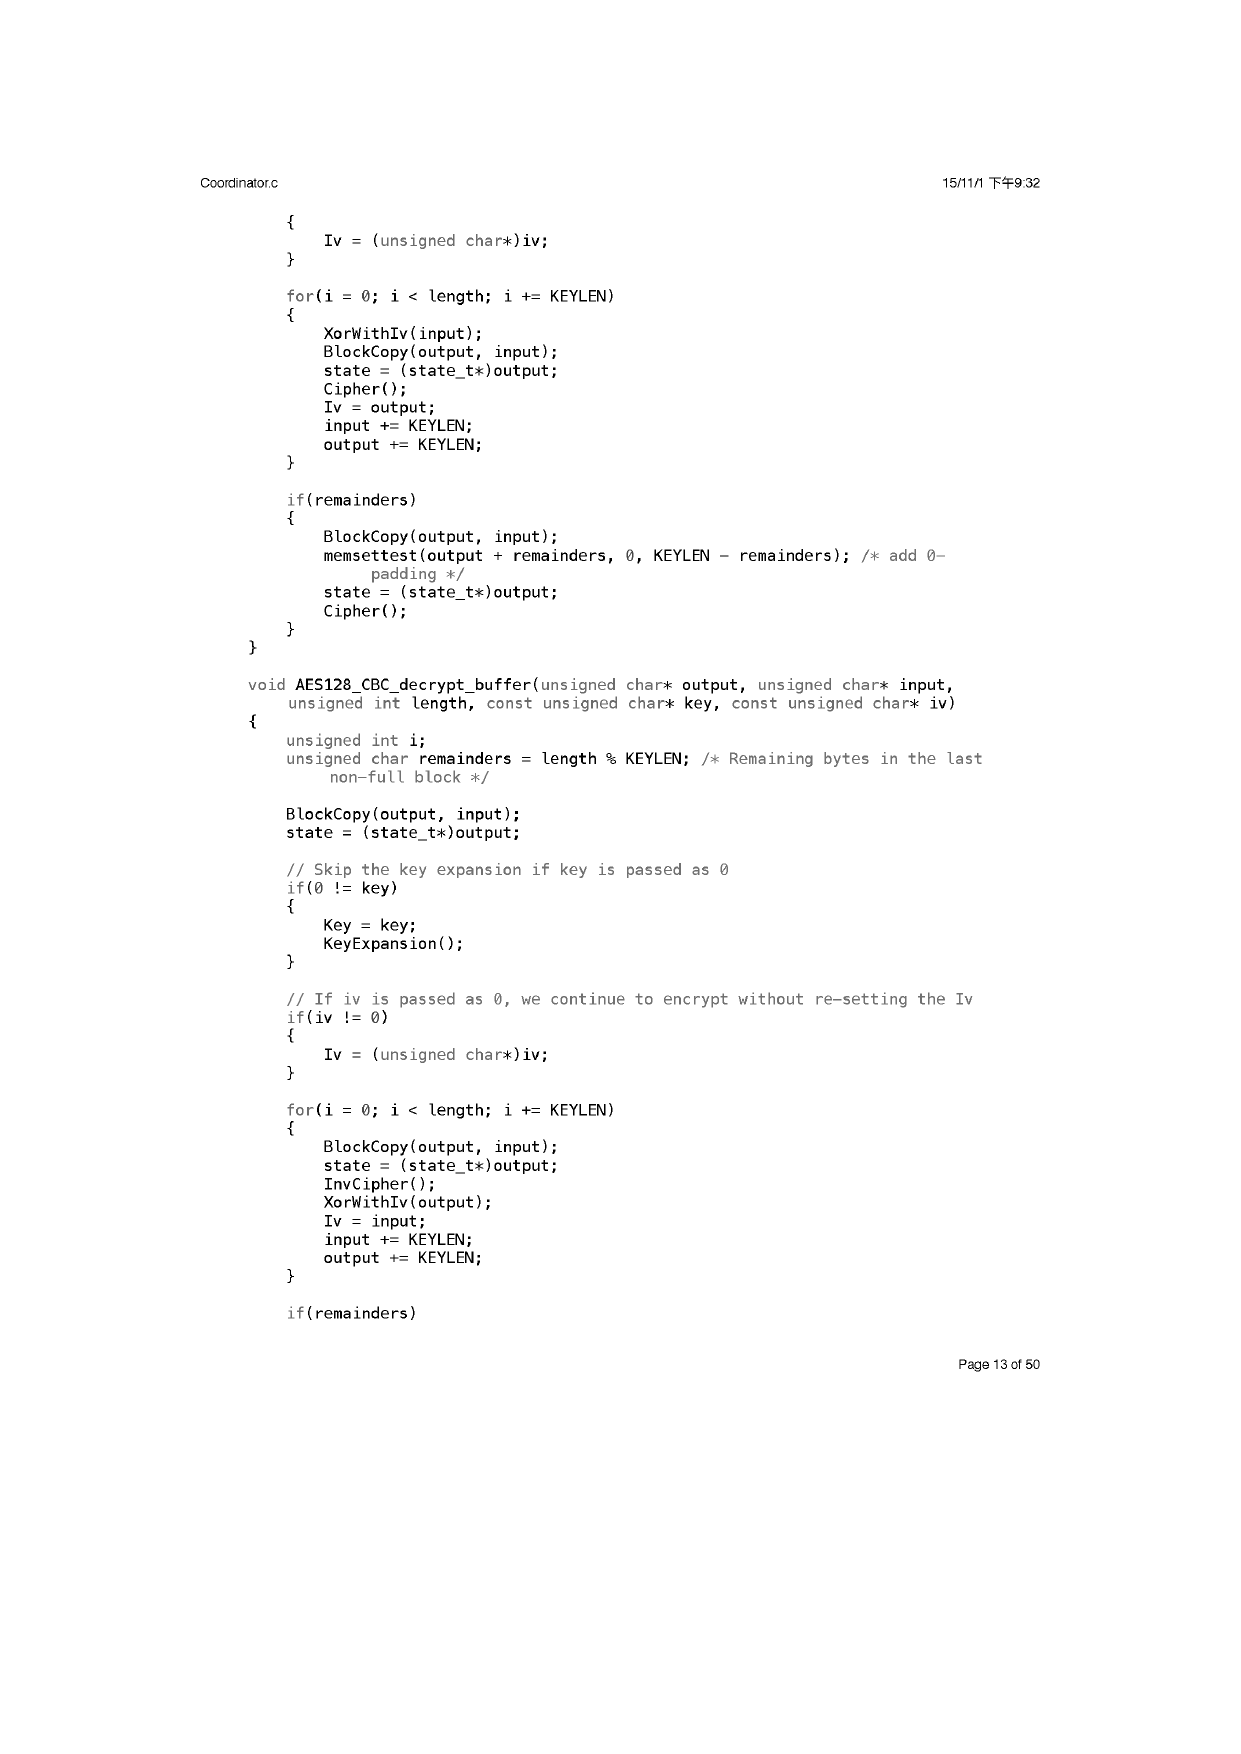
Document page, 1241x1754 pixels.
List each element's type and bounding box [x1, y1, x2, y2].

picture [187, 162, 1053, 1386]
